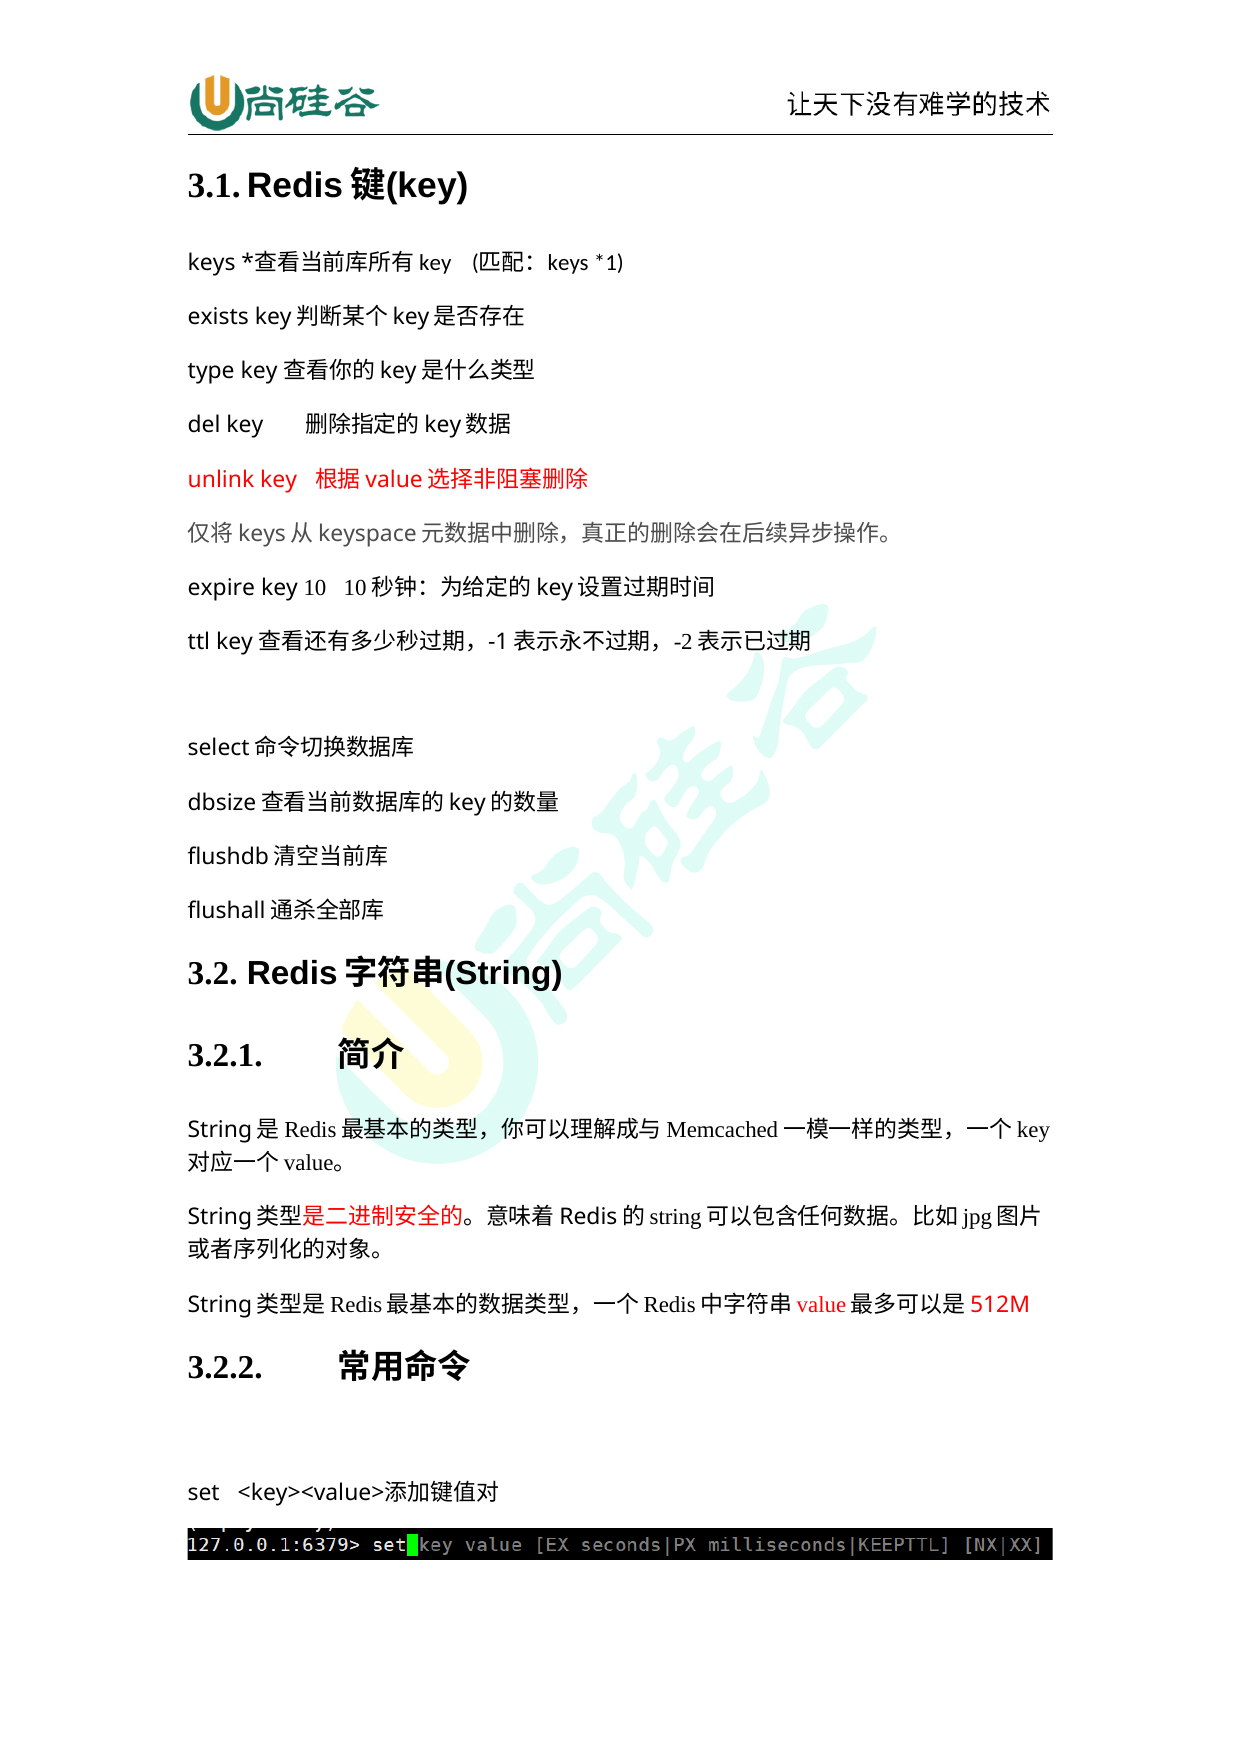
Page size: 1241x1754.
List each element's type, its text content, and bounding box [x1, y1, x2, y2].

text String是Redis最基本的类型，你可以理解成与Memcached一模一样的类型，一个key对应一个value。 [187, 1111, 1053, 1177]
text flushdb清空当前库 [187, 837, 1053, 871]
list 常用命令 [187, 1339, 1053, 1388]
text select命令切换数据库 [187, 729, 1053, 762]
list 简介 [187, 1028, 1053, 1076]
text expire key 10 10秒钟：为给定的key设置过期时间 [187, 569, 1053, 602]
picture [187, 1528, 1053, 1560]
text exists key判断某个key是否存在 [187, 298, 1053, 331]
text 仅将keys从keyspace元数据中删除，真正的删除会在后续异步操作。 [187, 514, 1053, 548]
text type key 查看你的key是什么类型 [187, 352, 1053, 385]
text del key 删除指定的key数据 [187, 406, 1053, 439]
text flushall通杀全部库 [187, 892, 1053, 925]
text dbsize查看当前数据库的key的数量 [187, 783, 1053, 817]
text ttl key 查看还有多少秒过期，-1表示永不过期，-2表示已过期 [187, 623, 1053, 656]
text String类型是二进制安全的。意味着Redis的string可以包含任何数据。比如jpg图片或者序列化的对象。 [187, 1198, 1053, 1264]
list Redis键(key) [187, 156, 1053, 207]
text keys *查看当前库所有key (匹配：keys *1) [187, 244, 1053, 277]
text unlink key 根据value选择非阻塞删除 [187, 460, 1053, 494]
picture [187, 73, 1053, 132]
list Redis字符串(String) [187, 946, 1053, 994]
text set <key><value>添加键值对 [187, 1474, 1053, 1507]
text String类型是Redis最基本的数据类型，一个Redis中字符串value最多可以是512M [187, 1285, 1053, 1319]
